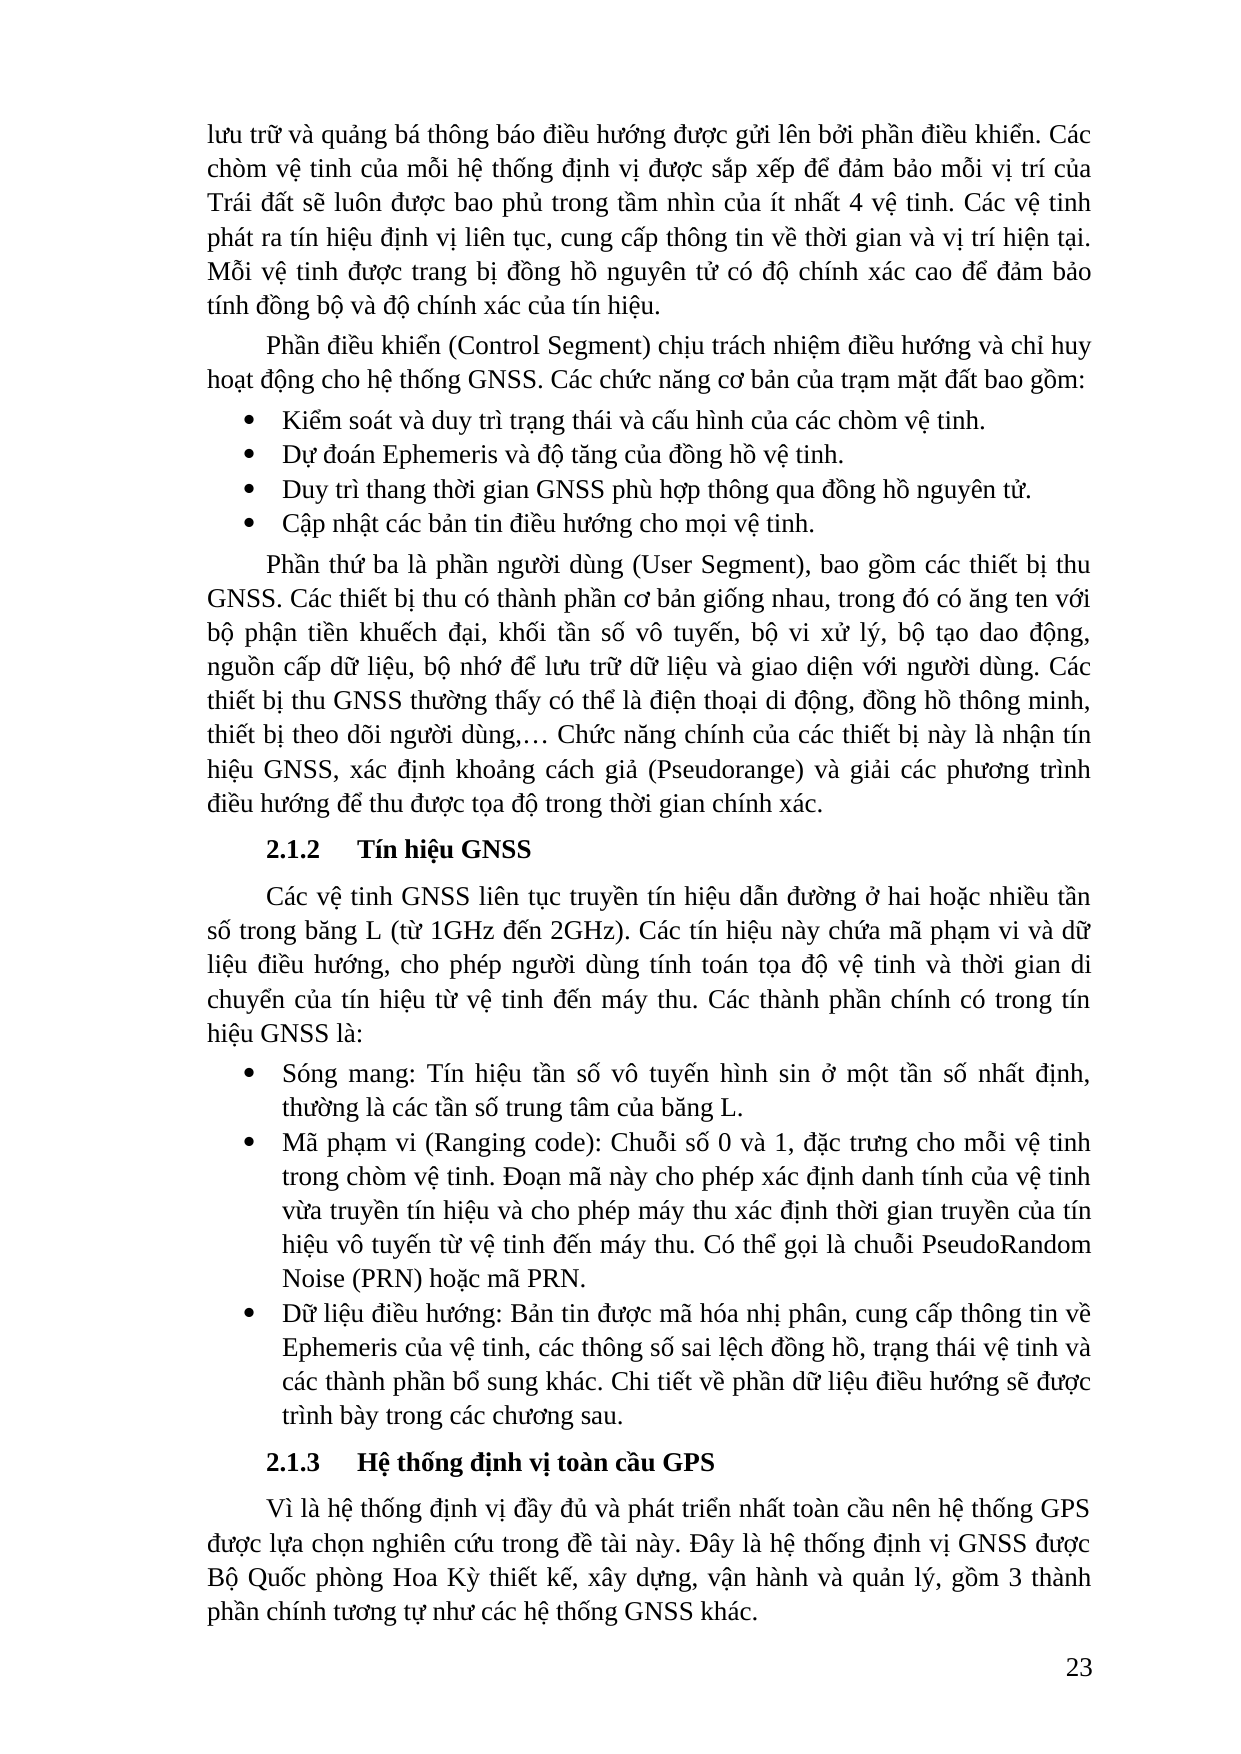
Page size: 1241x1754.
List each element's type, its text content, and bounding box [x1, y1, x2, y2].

list Kiểm soát và duy trì trạng thái và cấu hình của các chòm vệ tinh. [244, 404, 1092, 435]
list Dự đoán Ephemeris và độ tăng của đồng hồ vệ tinh. [244, 438, 1092, 469]
list Sóng mang: Tín hiệu tần số vô tuyến hình sin ở một tần số nhất định, thường là các tần số trung tâm của băng L. [244, 1057, 1092, 1123]
subtitle Tín hiệu GNSS [266, 833, 1092, 865]
text Vì là hệ thống định vị đầy đủ và phát triển nhất toàn cầu nên hệ thống GPS được lựa chọn nghiên cứu trong đề tài này. Đây là hệ thống định vị GNSS được Bộ Quốc phòng Hoa Kỳ thiết kế, xây dựng, vận hành và quản lý, gồm 3 thành phần chính tương tự như các hệ thống GNSS khác. [207, 1493, 1092, 1626]
list Mã phạm vi (Ranging code): Chuỗi số 0 và 1, đặc trưng cho mỗi vệ tinh trong chòm vệ tinh. Đoạn mã này cho phép xác định danh tính của vệ tinh vừa truyền tín hiệu và cho phép máy thu xác định thời gian truyền của tín hiệu vô tuyến từ vệ tinh đến máy thu. Có thể gọi là chuỗi PseudoRandom Noise (PRN) hoặc mã PRN. [244, 1126, 1092, 1294]
list Duy trì thang thời gian GNSS phù hợp thông qua đồng hồ nguyên tử. [244, 473, 1092, 504]
text Phần điều khiển (Control Segment) chịu trách nhiệm điều hướng và chỉ huy hoạt động cho hệ thống GNSS. Các chức năng cơ bản của trạm mặt đất bao gồm: [207, 329, 1092, 395]
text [207, 118, 1092, 320]
text Phần thứ ba là phần người dùng (User Segment), bao gồm các thiết bị thu GNSS. Các thiết bị thu có thành phần cơ bản giống nhau, trong đó có ăng ten với bộ phận tiền khuếch đại, khối tần số vô tuyến, bộ vi xử lý, bộ tạo dao động, nguồn cấp dữ liệu, bộ nhớ để lưu trữ dữ liệu và giao diện với người dùng. Các thiết bị thu GNSS thường thấy có thể là điện thoại di động, đồng hồ thông minh, thiết bị theo dõi người dùng,… Chức năng chính của các thiết bị này là nhận tín hiệu GNSS, xác định khoảng cách giả (Pseudorange) và giải các phương trình điều hướng để thu được tọa độ trong thời gian chính xác. [207, 548, 1092, 818]
subtitle Hệ thống định vị toàn cầu GPS [266, 1446, 1092, 1477]
list Cập nhật các bản tin điều hướng cho mọi vệ tinh. [244, 507, 1092, 538]
list Dữ liệu điều hướng: Bản tin được mã hóa nhị phân, cung cấp thông tin về Ephemeris của vệ tinh, các thông số sai lệch đồng hồ, trạng thái vệ tinh và các thành phần bổ sung khác. Chi tiết về phần dữ liệu điều hướng sẽ được trình bày trong các chương sau. [244, 1297, 1092, 1430]
text Các vệ tinh GNSS liên tục truyền tín hiệu dẫn đường ở hai hoặc nhiều tần số trong băng L (từ 1GHz đến 2GHz). Các tín hiệu này chứa mã phạm vi và dữ liệu điều hướng, cho phép người dùng tính toán tọa độ vệ tinh và thời gian di chuyển của tín hiệu từ vệ tinh đến máy thu. Các thành phần chính có trong tín hiệu GNSS là: [207, 880, 1092, 1048]
